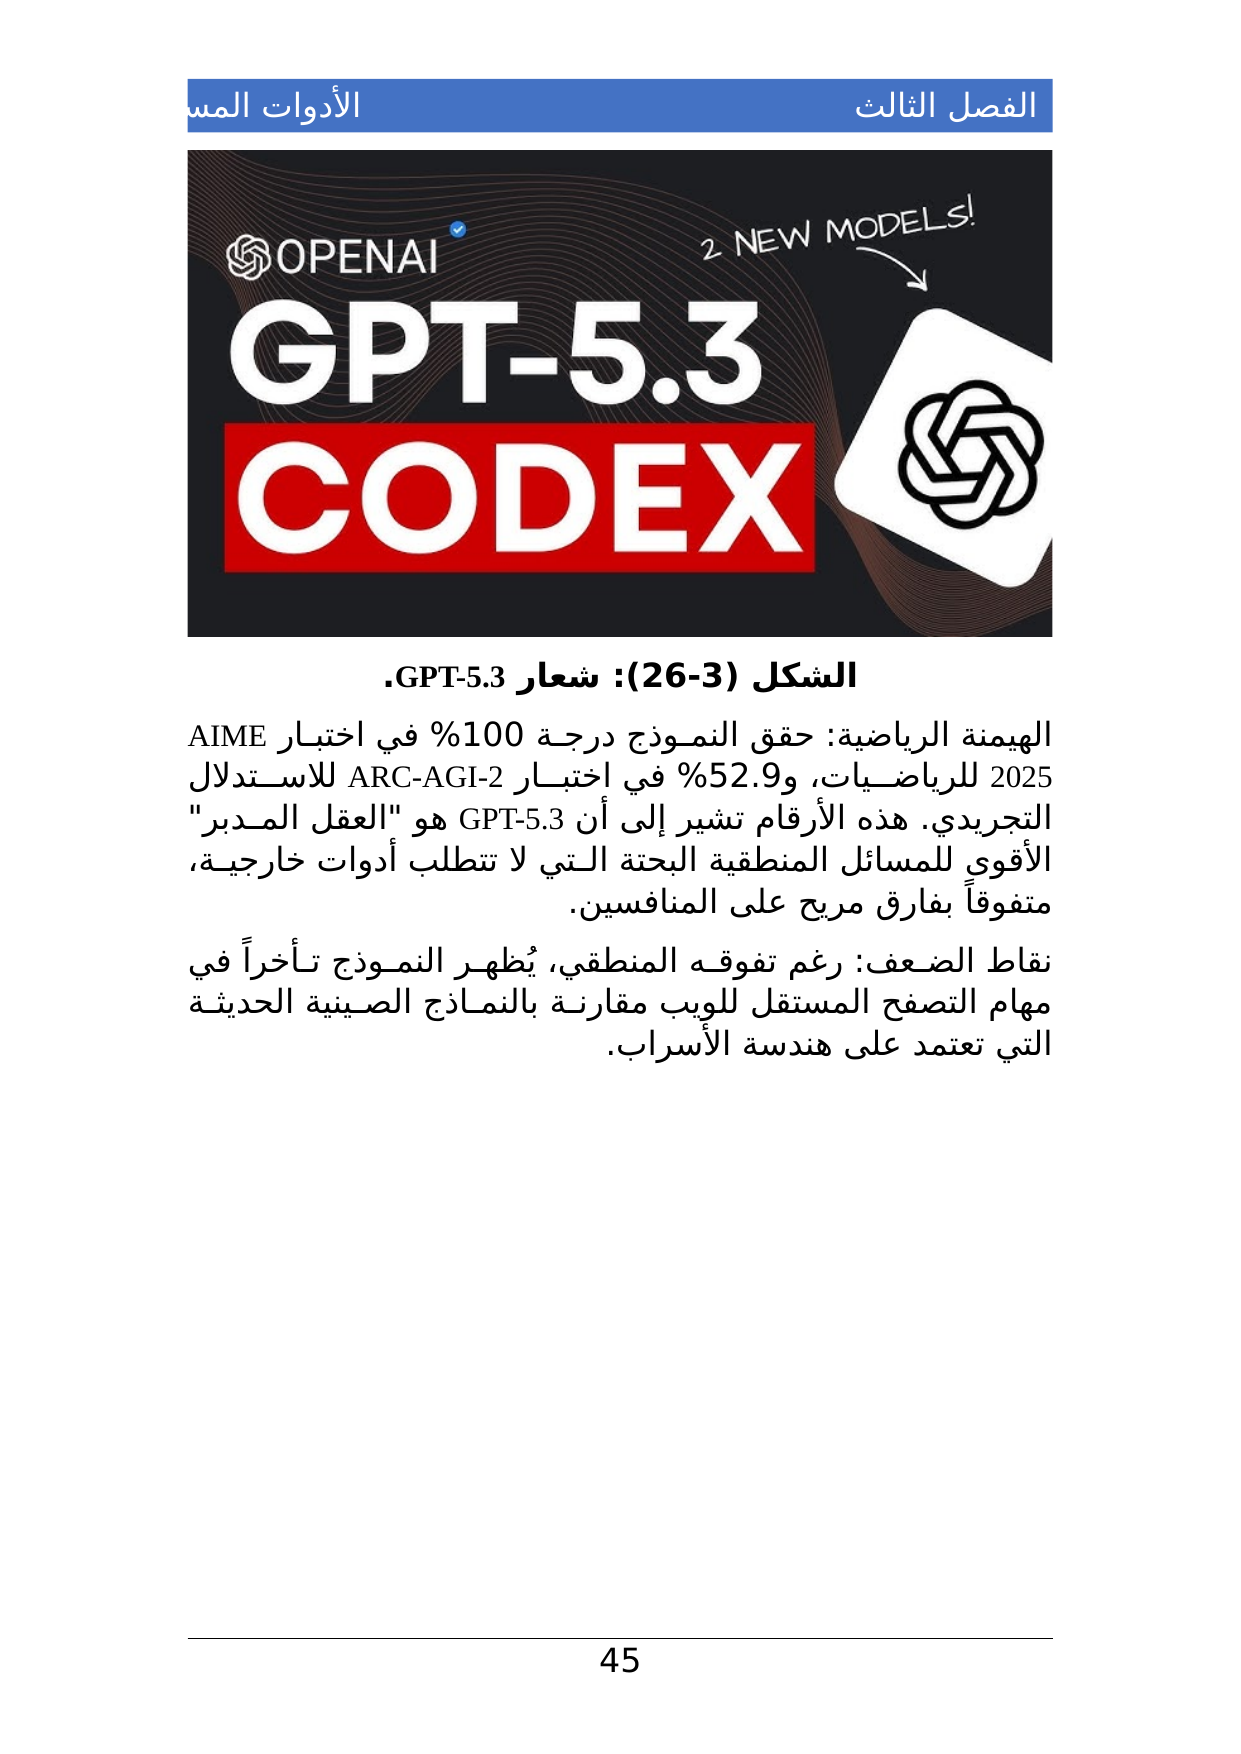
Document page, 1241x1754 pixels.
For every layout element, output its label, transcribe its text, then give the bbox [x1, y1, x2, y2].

text نقاط الضعف: رغم تفوقه المنطقي، يُظهر النموذج تأخراً في مهام التصفح المستقل للويب مقارنة بالنماذج الصينية الحديثة التي تعتمد على هندسة الأسراب. [187, 941, 1053, 1064]
text الهيمنة الرياضية: حقق النموذج درجة 100% في اختبار AIME 2025 للرياضيات، و52.9% في اختبار ARC-AGI-2 للاستدلال التجريدي. هذه الأرقام تشير إلى أن GPT-5.3 هو "العقل المدبر" الأقوى للمسائل المنطقية البحتة التي لا تتطلب أدوات خارجية، متفوقاً بفارق مريح على المنافسين. [187, 715, 1053, 921]
picture [187, 150, 1053, 637]
